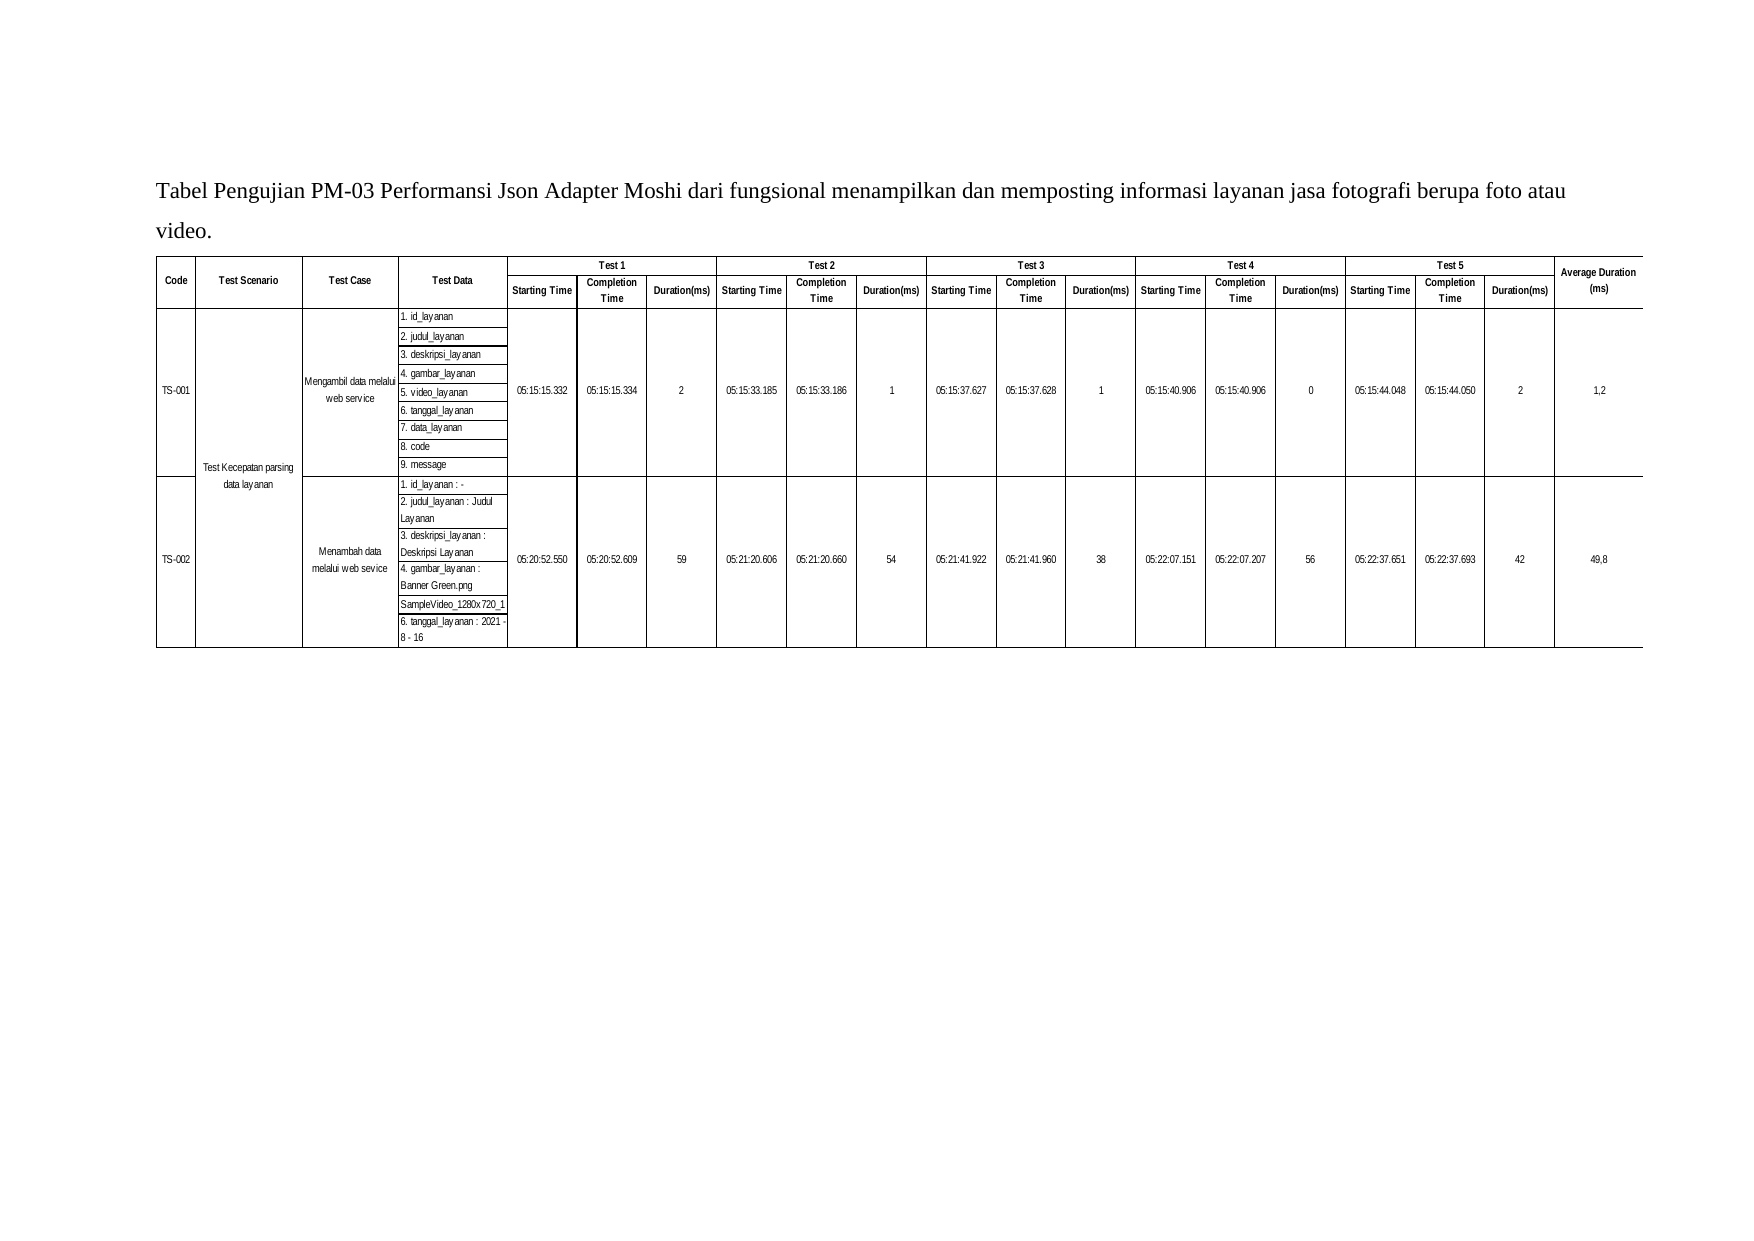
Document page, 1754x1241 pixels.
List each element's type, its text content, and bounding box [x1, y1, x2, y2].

text Tabel Pengujian PM-03 Performansi Json Adapter Moshi dari fungsional menampilkan dan memposting informasi layanan jasa fotografi berupa foto atau video. [156, 177, 1606, 243]
